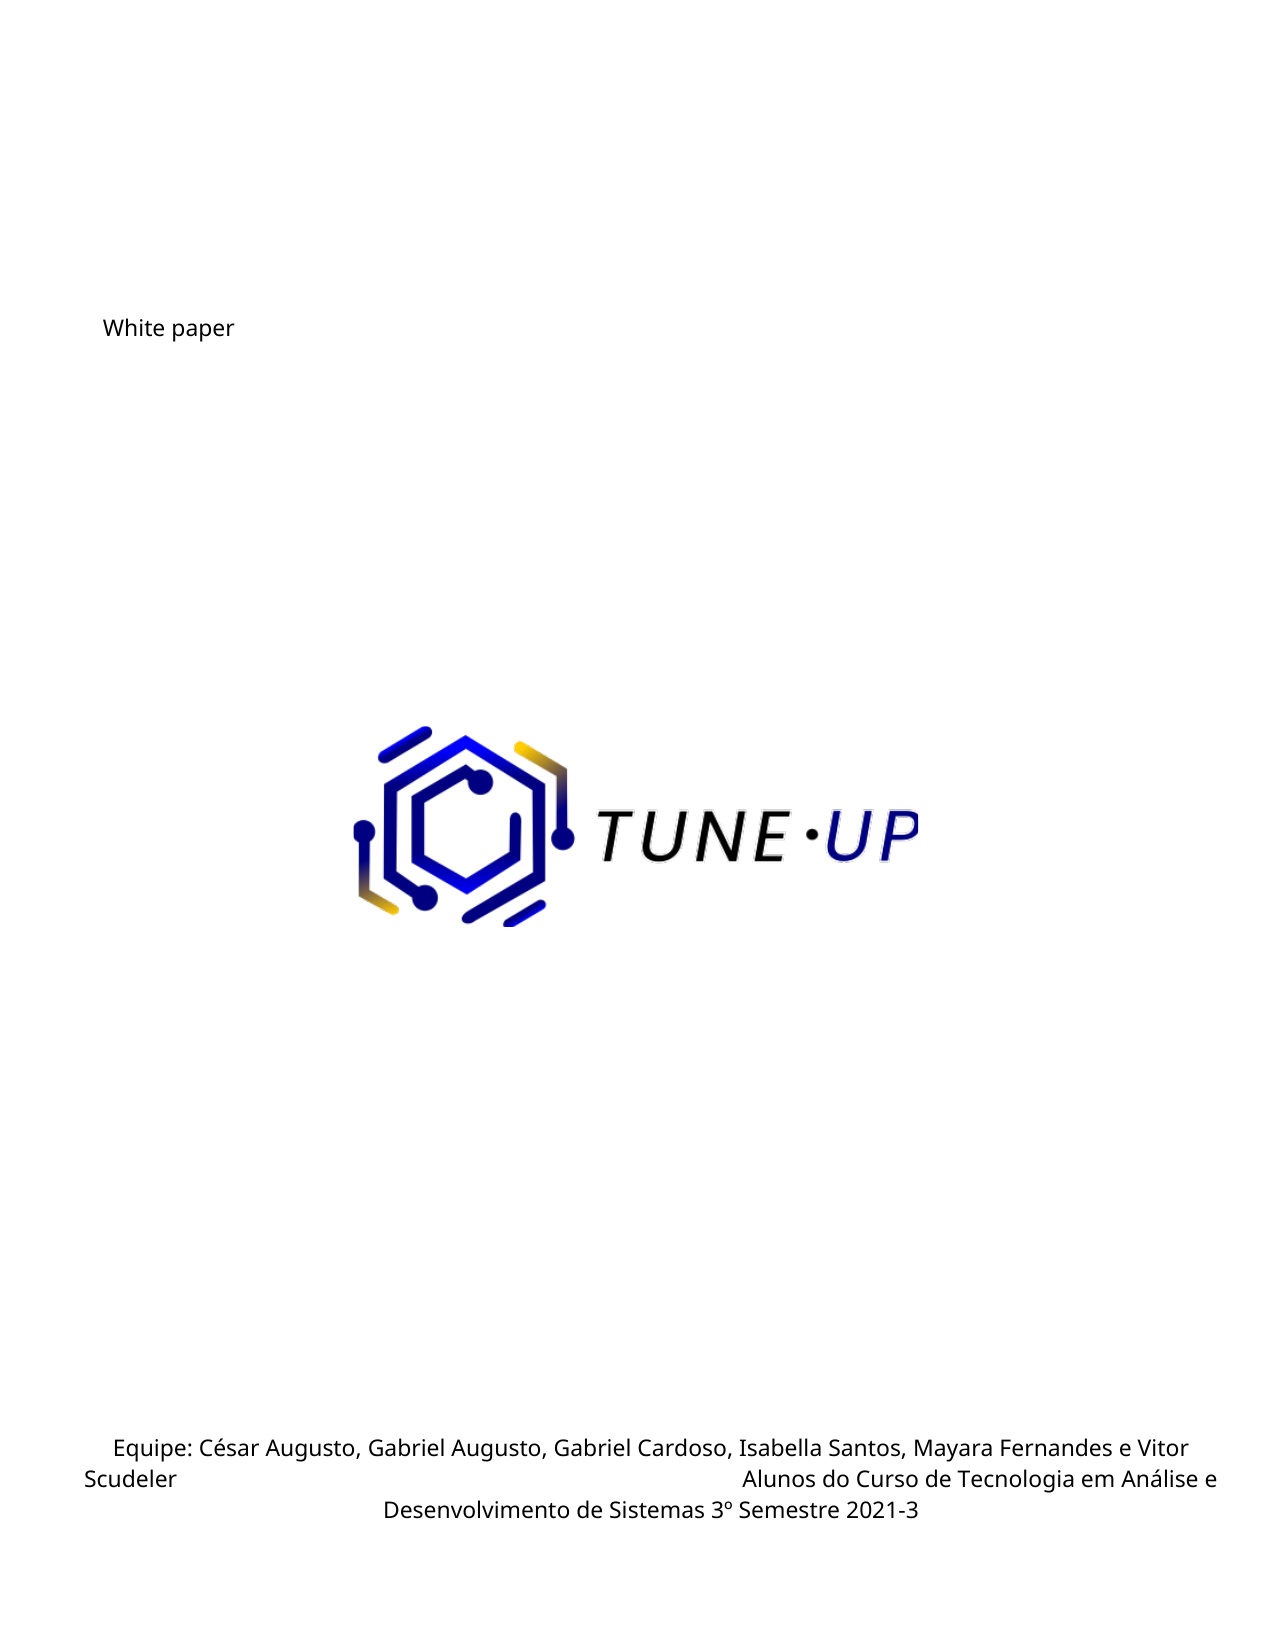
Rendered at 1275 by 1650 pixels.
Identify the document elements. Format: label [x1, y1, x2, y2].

picture [352, 726, 918, 927]
